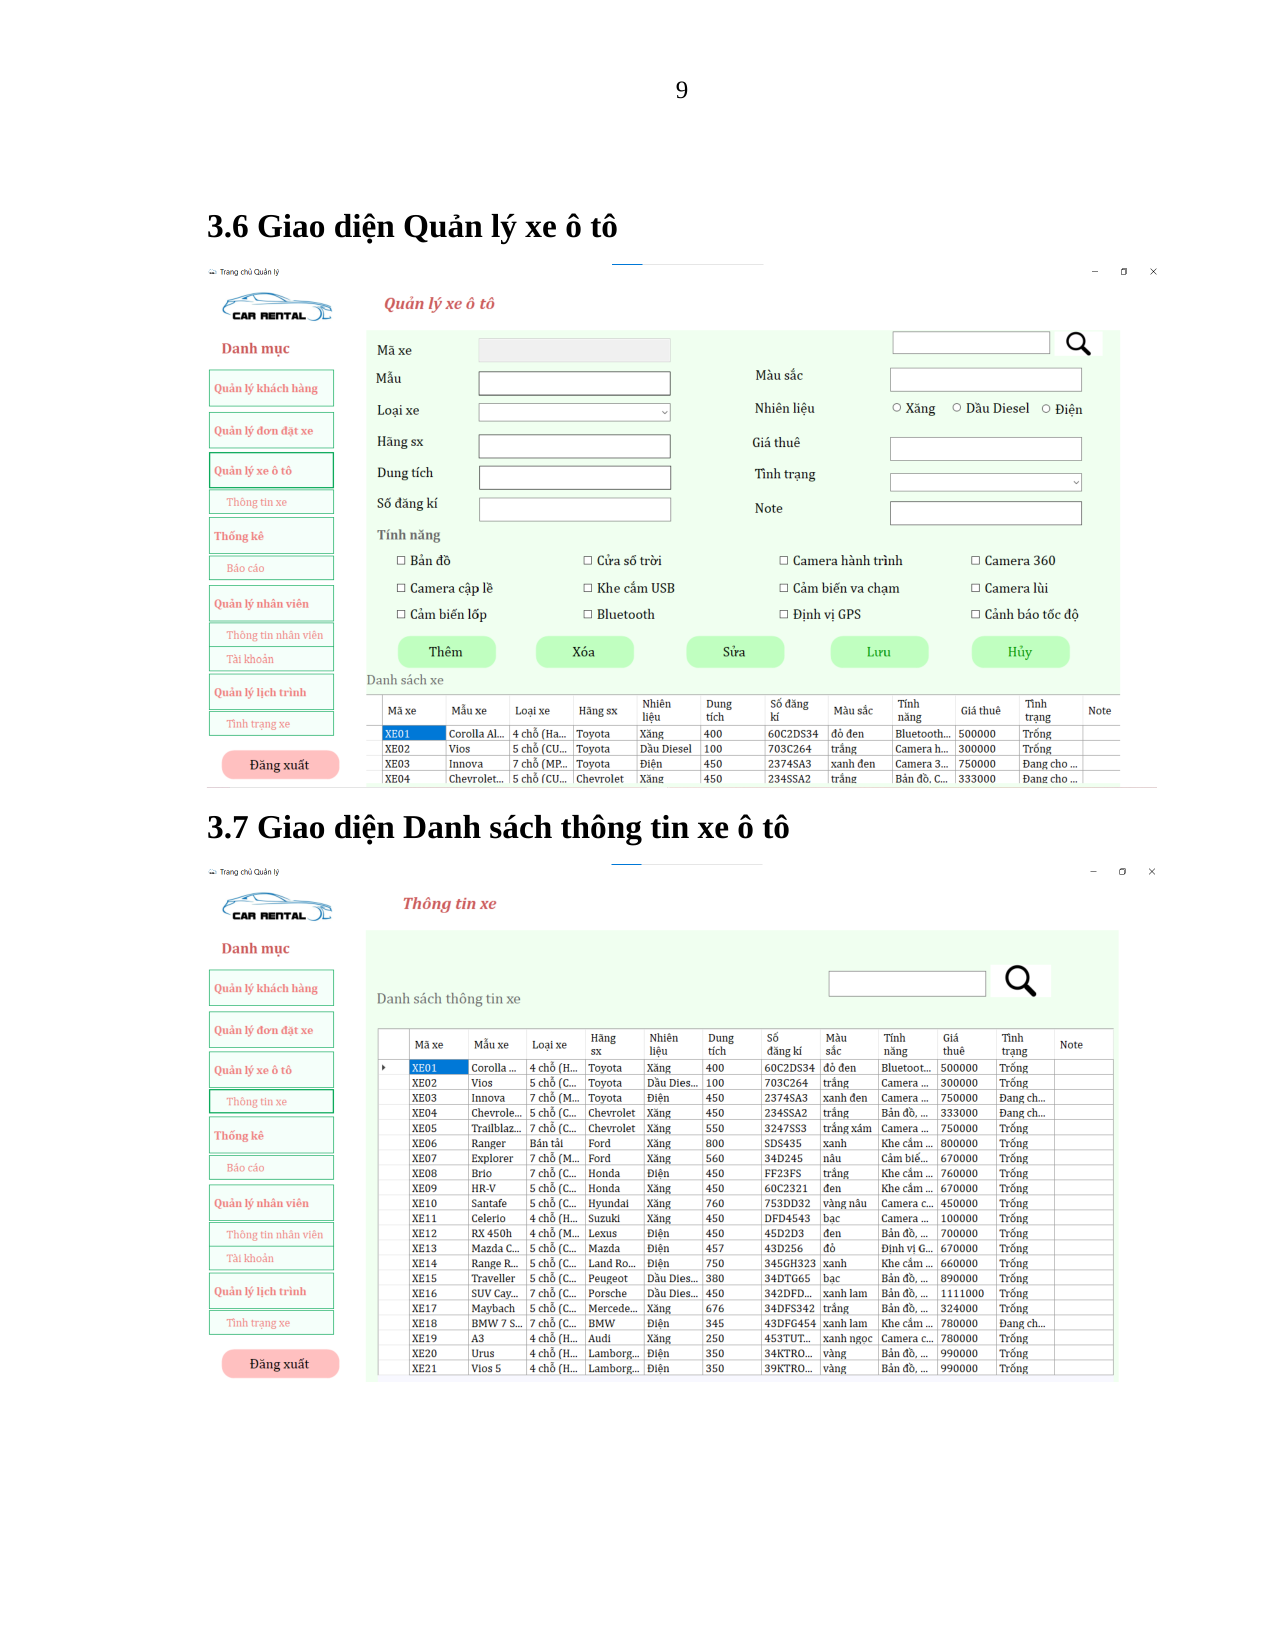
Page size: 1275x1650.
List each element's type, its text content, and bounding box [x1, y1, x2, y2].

picture [206, 864, 1157, 1382]
text 3.7 Giao diện Danh sách thông tin xe ô tô [207, 807, 1157, 845]
text 3.6 Giao diện Quản lý xe ô tô [207, 207, 1157, 245]
picture [206, 264, 1157, 788]
